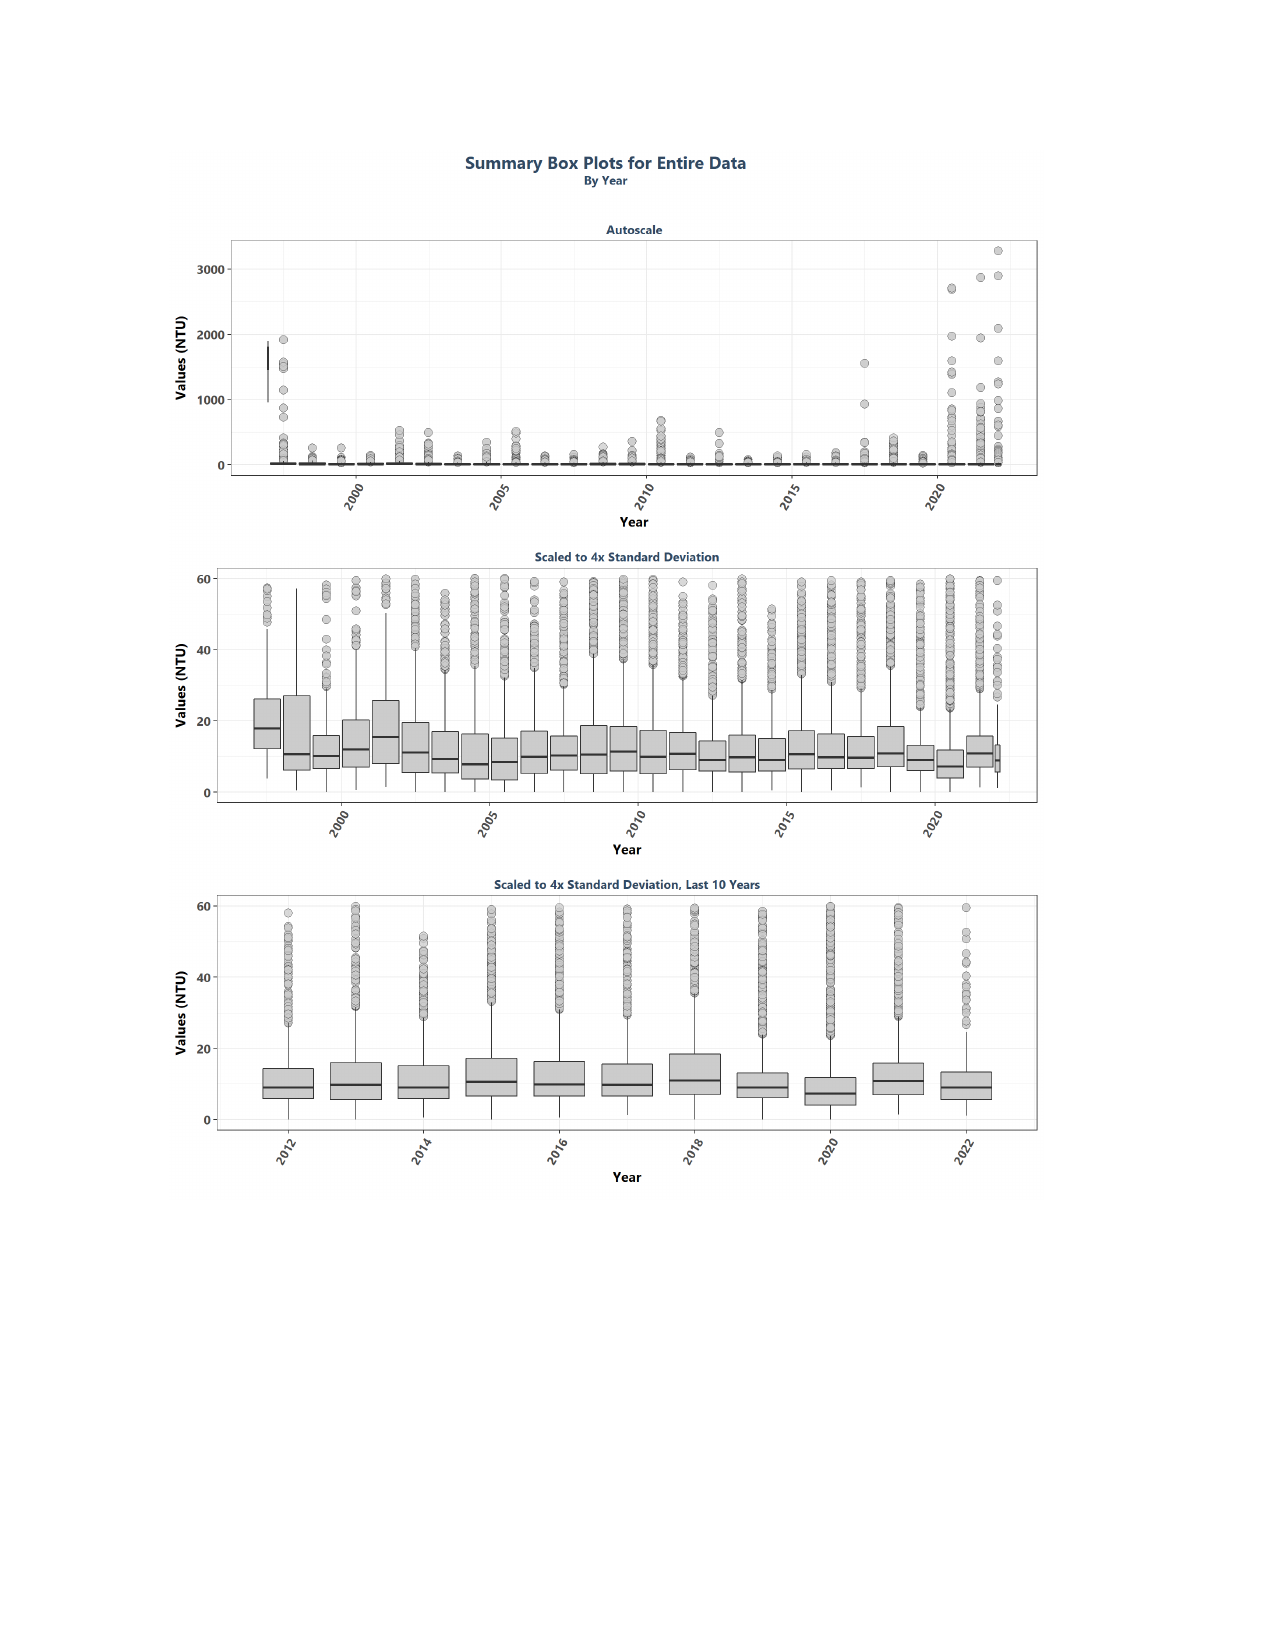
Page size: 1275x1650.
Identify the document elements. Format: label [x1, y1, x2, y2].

picture [168, 150, 1044, 1200]
